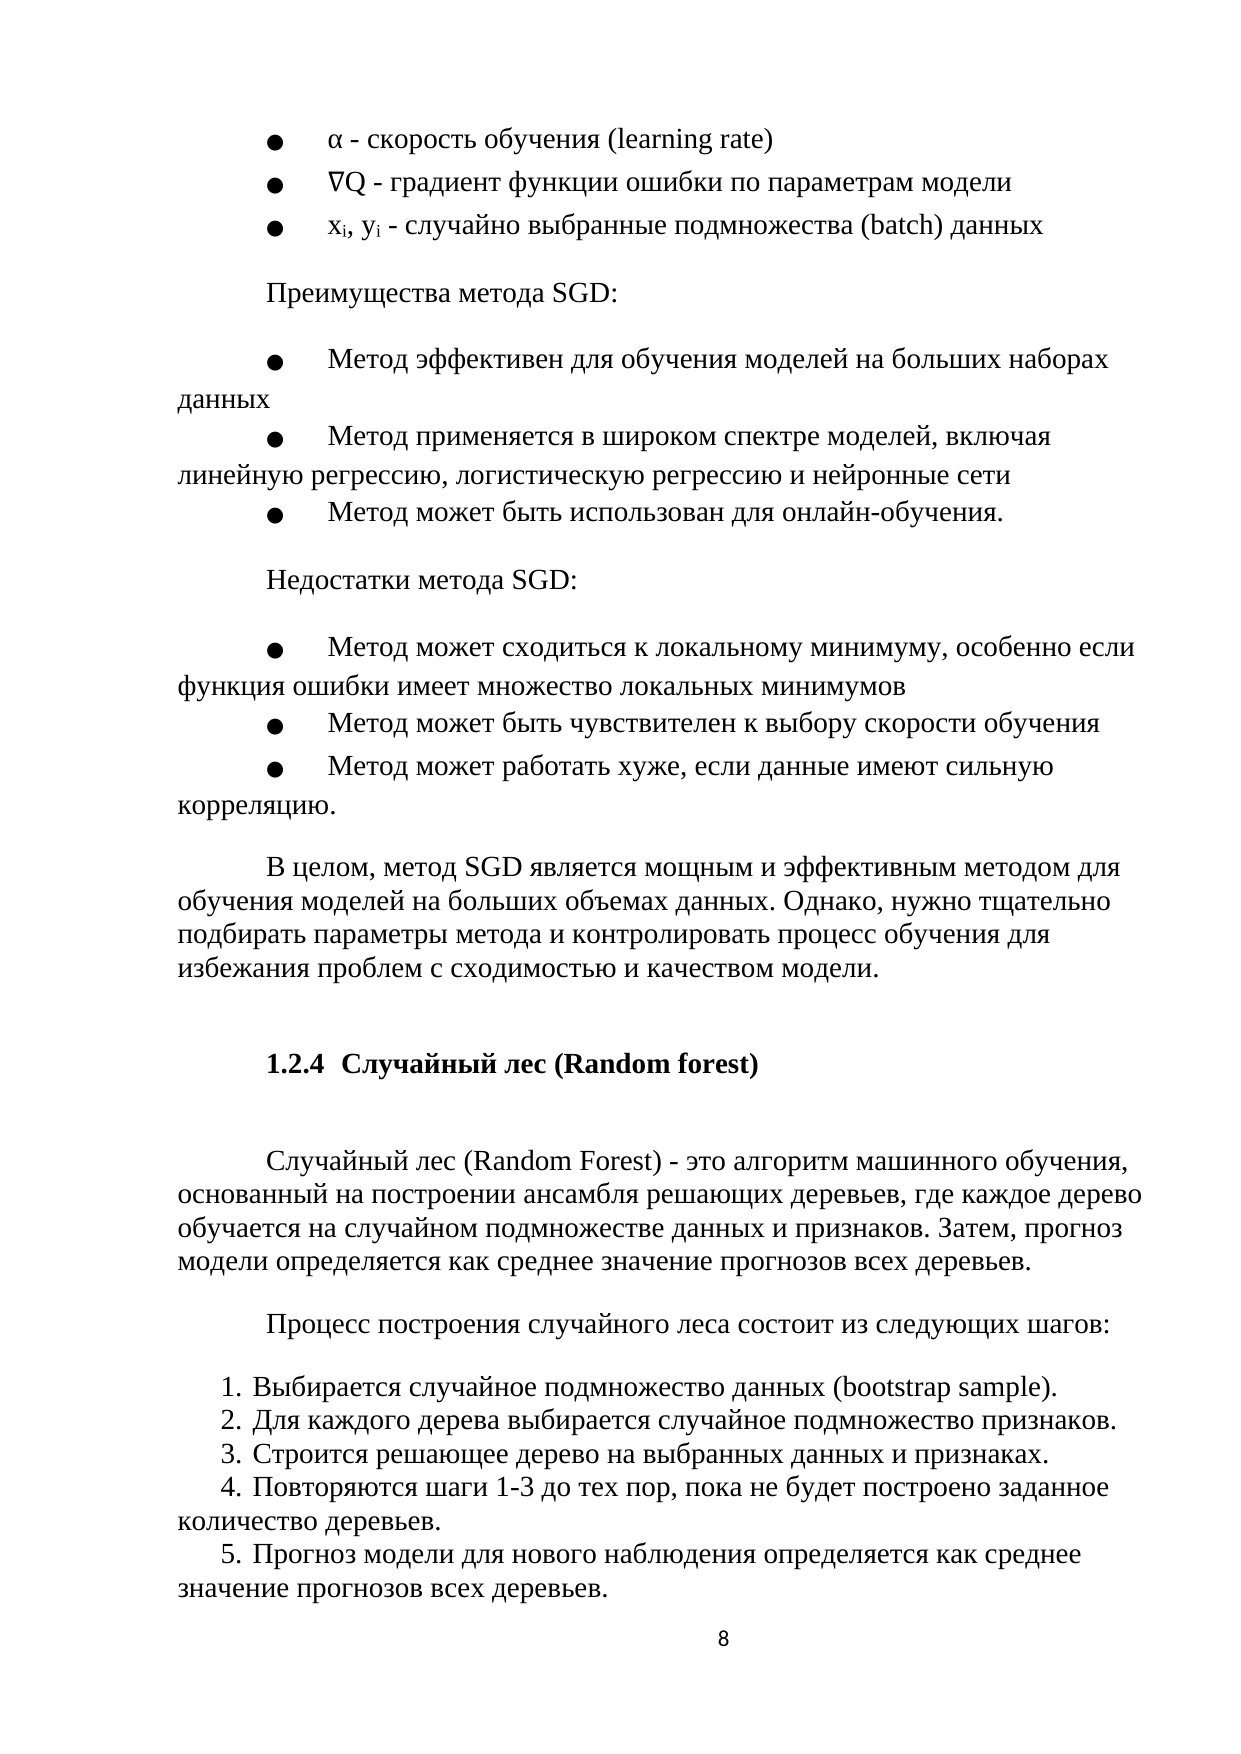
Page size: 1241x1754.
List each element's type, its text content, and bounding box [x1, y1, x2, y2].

list Метод может быть использован для онлайн-обучения. [177, 491, 1181, 533]
list Выбирается случайное подмножество данных (bootstrap sample). [177, 1369, 1181, 1402]
list Прогноз модели для нового наблюдения определяется как среднее значение прогнозов всех деревьев. [177, 1536, 1181, 1603]
text Случайный лес (Random Forest) - это алгоритм машинного обучения, основанный на построении ансамбля решающих деревьев, где каждое дерево обучается на случайном подмножестве данных и признаков. Затем, прогноз модели определяется как среднее значение прогнозов всех деревьев. [177, 1143, 1181, 1277]
list Метод может сходиться к локальному минимуму, особенно если функция ошибки имеет множество локальных минимумов [177, 625, 1181, 701]
list Строится решающее дерево на выбранных данных и признаках. [177, 1436, 1181, 1469]
list ∇Q - градиент функции ошибки по параметрам модели [177, 161, 1181, 203]
list Для каждого дерева выбирается случайное подмножество признаков. [177, 1402, 1181, 1436]
list Метод может работать хуже, если данные имеют сильную корреляцию. [177, 744, 1181, 820]
text Процесс построения случайного леса состоит из следующих шагов: [177, 1306, 1181, 1339]
text В целом, метод SGD является мощным и эффективным методом для обучения моделей на больших объемах данных. Однако, нужно тщательно подбирать параметры метода и контролировать процесс обучения для избежания проблем с сходимостью и качеством модели. [177, 849, 1181, 984]
list xᵢ, yᵢ - случайно выбранные подмножества (batch) данных [177, 203, 1181, 246]
list Метод эффективен для обучения моделей на больших наборах данных [177, 338, 1181, 414]
text Недостатки метода SGD: [177, 562, 1181, 596]
text Преимущества метода SGD: [177, 275, 1181, 309]
list α - скорость обучения (learning rate) [177, 118, 1181, 161]
list Метод может быть чувствителен к выбору скорости обучения [177, 701, 1181, 744]
list Повторяются шаги 1-3 до тех пор, пока не будет построено заданное количество деревьев. [177, 1469, 1181, 1536]
list Случайный лес (Random forest) [266, 1046, 1181, 1080]
list Метод применяется в широком спектре моделей, включая линейную регрессию, логистическую регрессию и нейронные сети [177, 414, 1181, 491]
